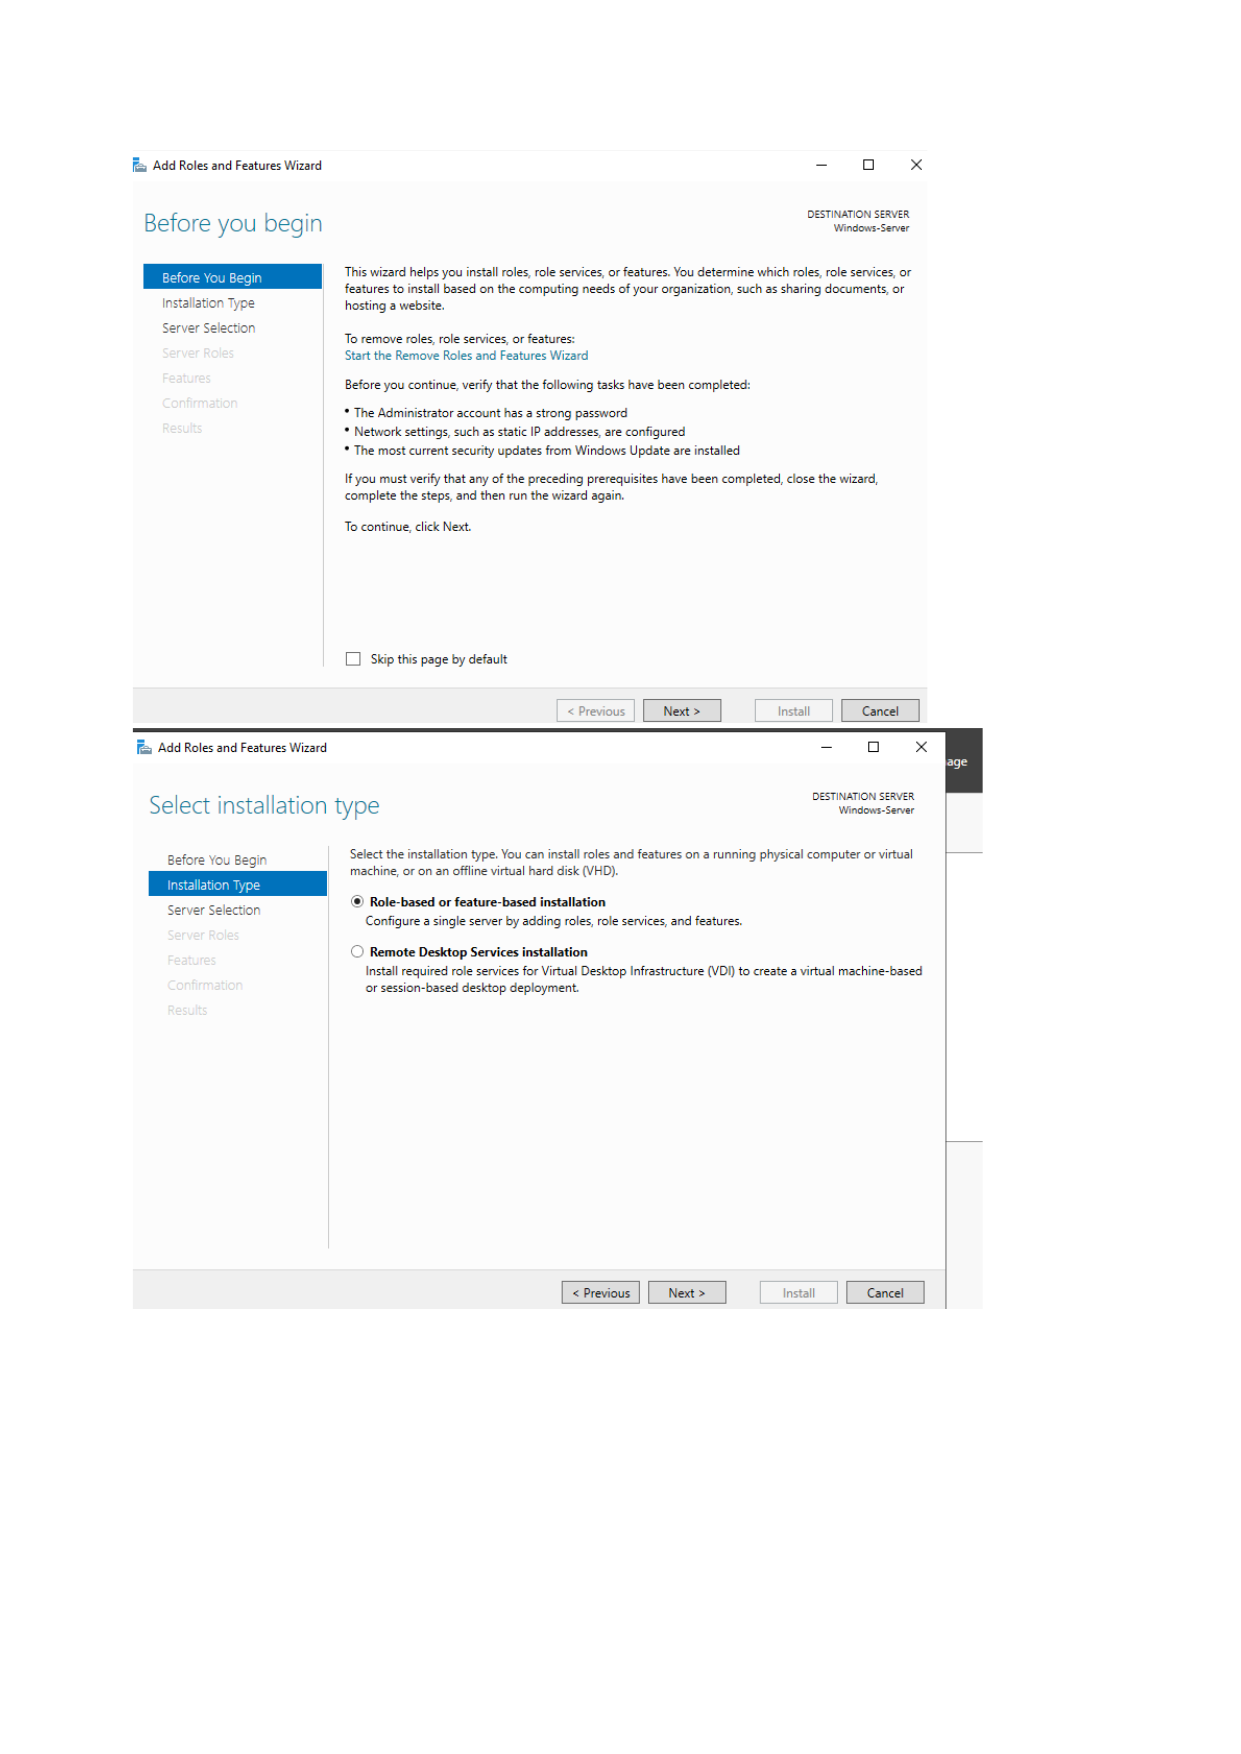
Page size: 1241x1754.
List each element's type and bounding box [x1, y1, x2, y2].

picture [132, 150, 928, 723]
picture [132, 726, 983, 1309]
